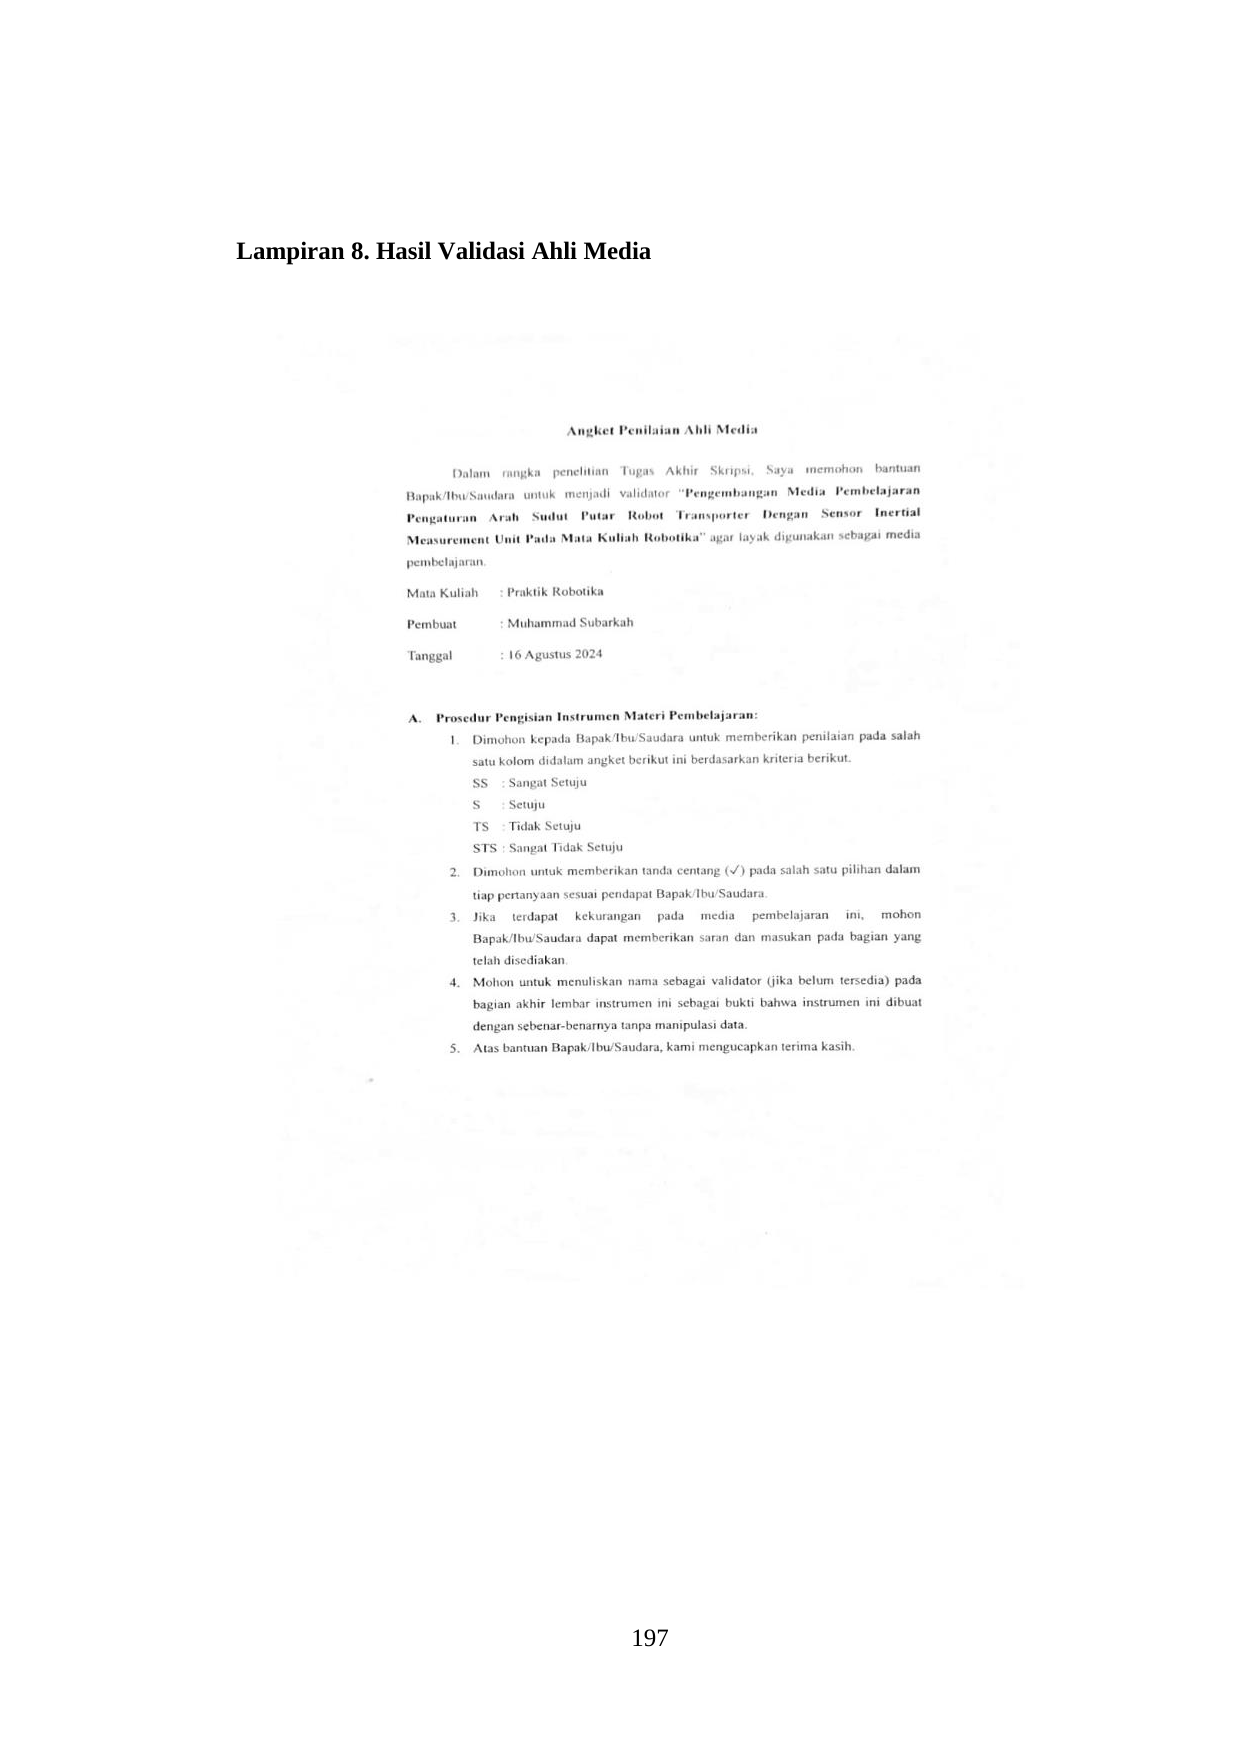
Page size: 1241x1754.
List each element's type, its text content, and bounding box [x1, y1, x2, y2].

text Lampiran 8. Hasil Validasi Ahli Media [236, 236, 1063, 265]
picture [236, 293, 1063, 1328]
